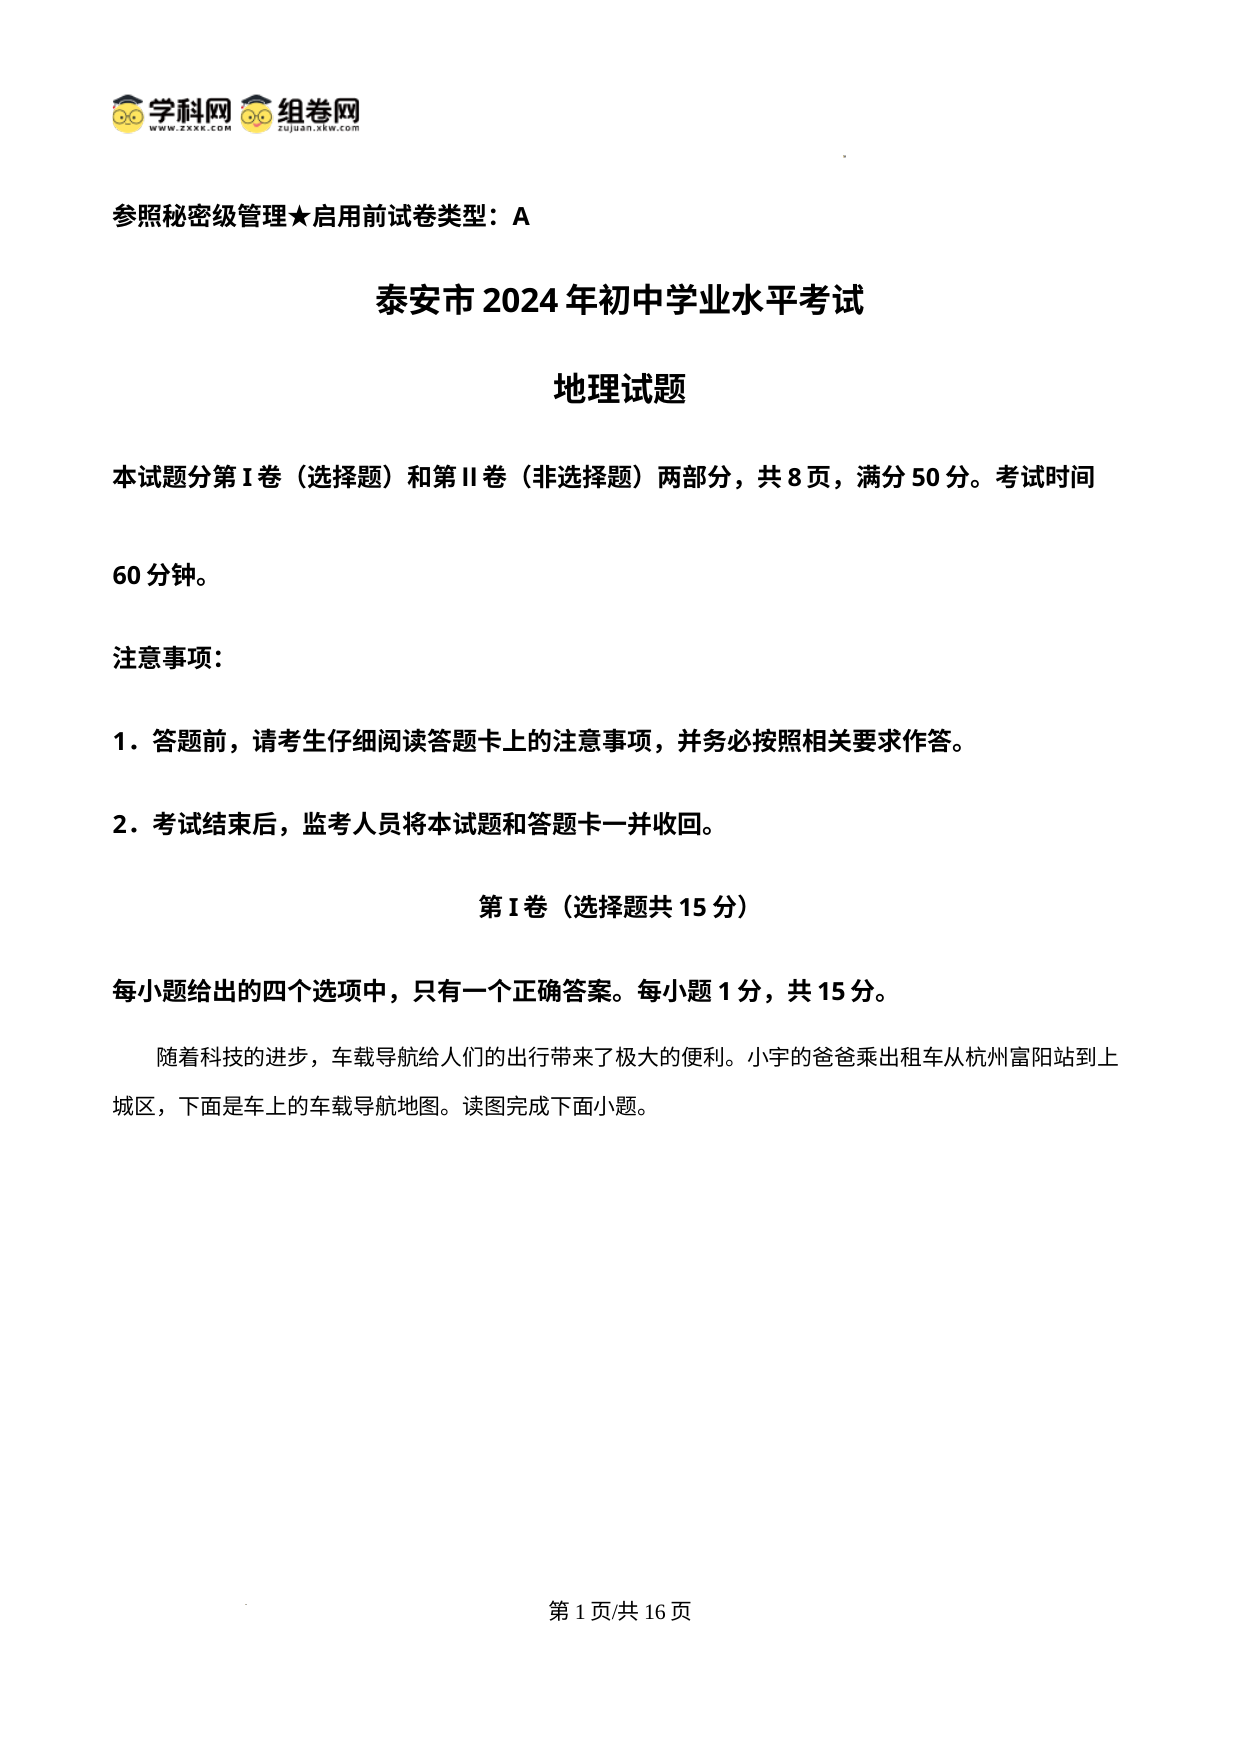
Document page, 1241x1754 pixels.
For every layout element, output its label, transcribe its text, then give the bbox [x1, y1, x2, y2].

text 第I卷（选择题共15分） [112, 873, 1128, 938]
picture [112, 90, 231, 138]
text 泰安市2024年初中学业水平考试 [112, 265, 1128, 330]
picture [240, 90, 360, 138]
text 地理试题 [112, 354, 1128, 419]
text 2．考试结束后，监考人员将本试题和答题卡一并收回。 [112, 790, 1128, 855]
text 参照秘密级管理★启用前试卷类型：A [112, 182, 1128, 247]
text 本试题分第I卷（选择题）和第Ⅱ卷（非选择题）两部分，共8页，满分50分。考试时间60分钟。 [112, 443, 1128, 606]
text 随着科技的进步，车载导航给人们的出行带来了极大的便利。小宇的爸爸乘出租车从杭州富阳站到上城区，下面是车上的车载导航地图。读图完成下面小题。 [112, 1040, 1128, 1121]
text 注意事项： [112, 624, 1128, 689]
text 1．答题前，请考生仔细阅读答题卡上的注意事项，并务必按照相关要求作答。 [112, 707, 1128, 772]
text 每小题给出的四个选项中，只有一个正确答案。每小题1分，共15分。 [112, 957, 1128, 1022]
